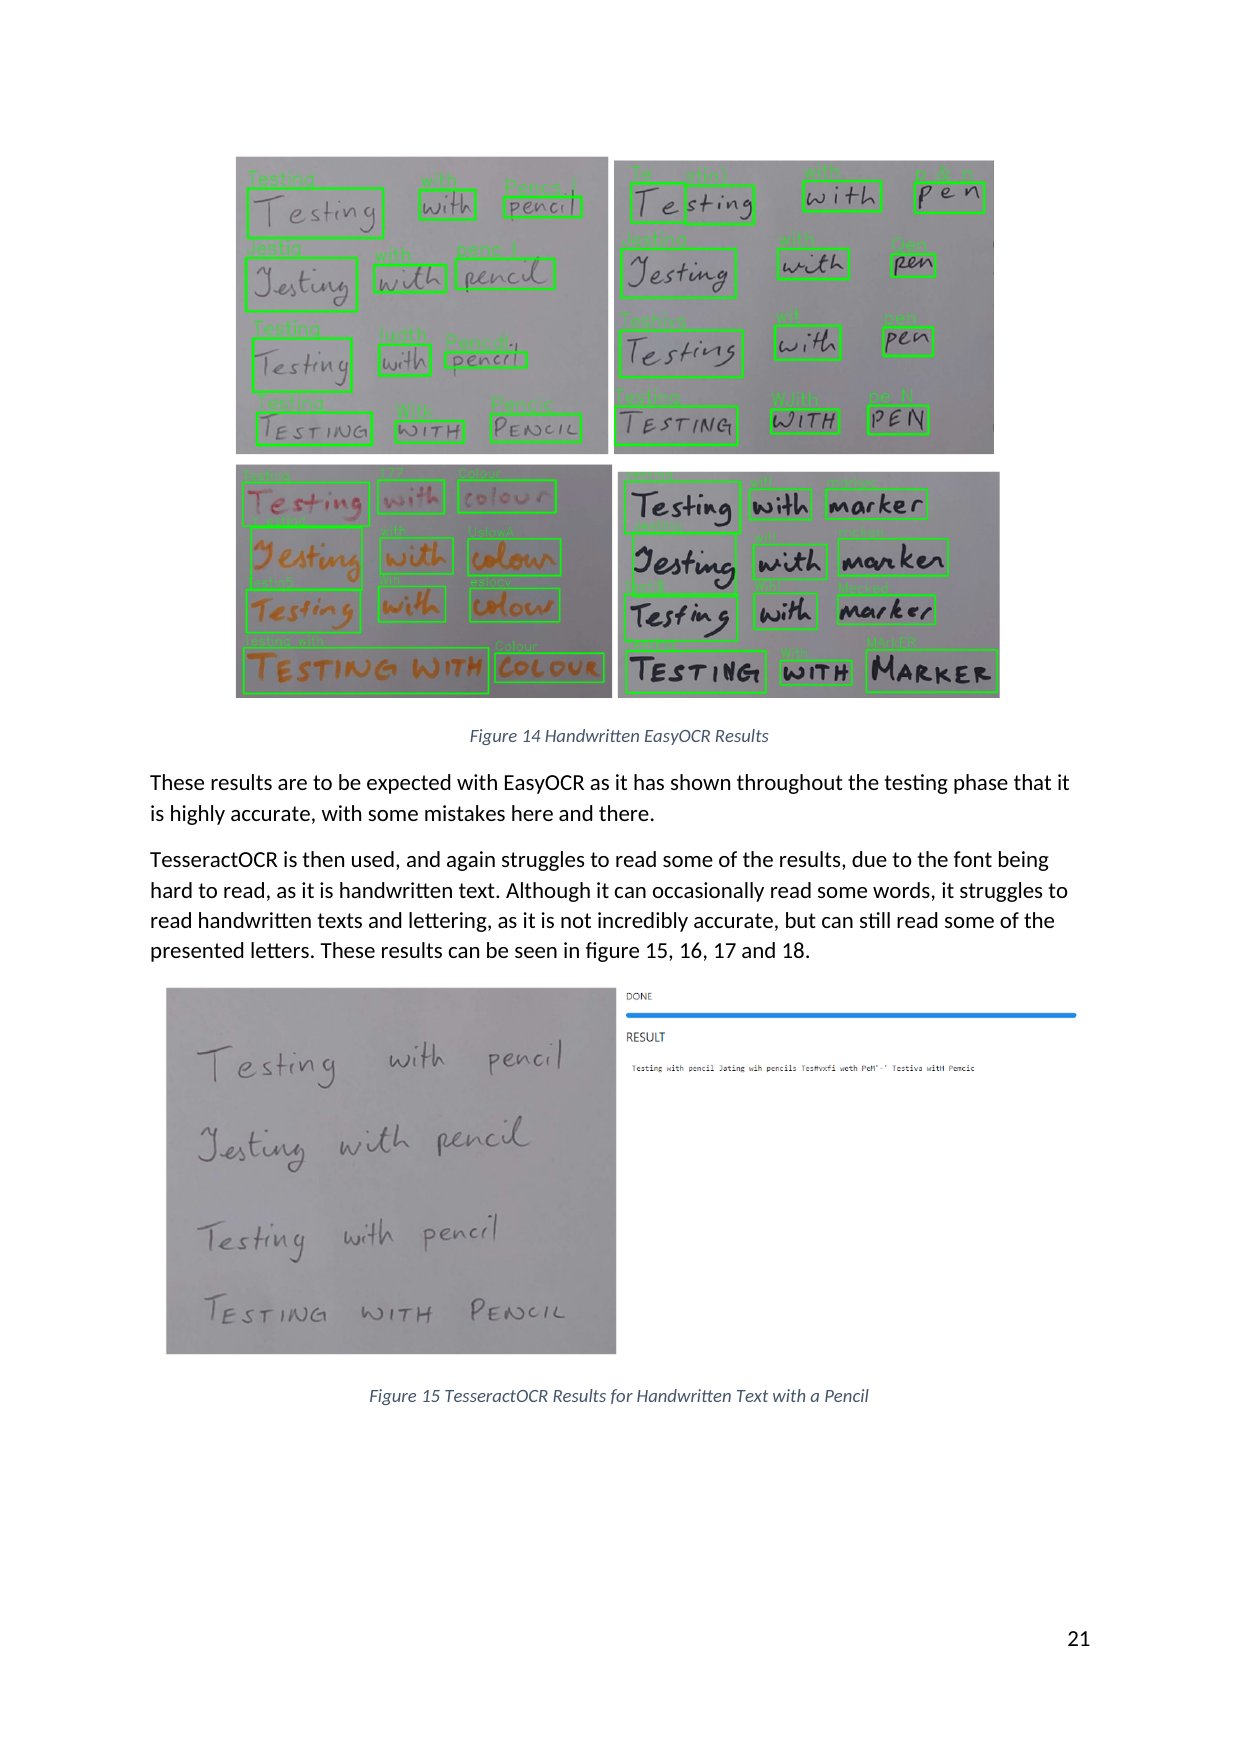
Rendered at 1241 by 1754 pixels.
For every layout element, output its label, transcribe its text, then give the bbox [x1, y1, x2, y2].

picture [162, 983, 1079, 1366]
text TesseractOCR is then used, and again struggles to read some of the results, due to the font being hard to read, as it is handwritten text. Although it can occasionally read some words, it struggles to read handwritten texts and lettering, as it is not incredibly accurate, but can still read some of the presented letters. These results can be seen in figure 15, 16, 17 and 18. [150, 846, 1090, 964]
picture [231, 150, 1009, 706]
text Figure Handwritten EasyOCR Results [150, 725, 1090, 748]
text Figure TesseractOCR Results for Handwritten Text with a Pencil [150, 1385, 1090, 1408]
text These results are to be expected with EasyOCR as it has shown throughout the testing phase that it is highly accurate, with some mistakes here and there. [150, 768, 1090, 827]
